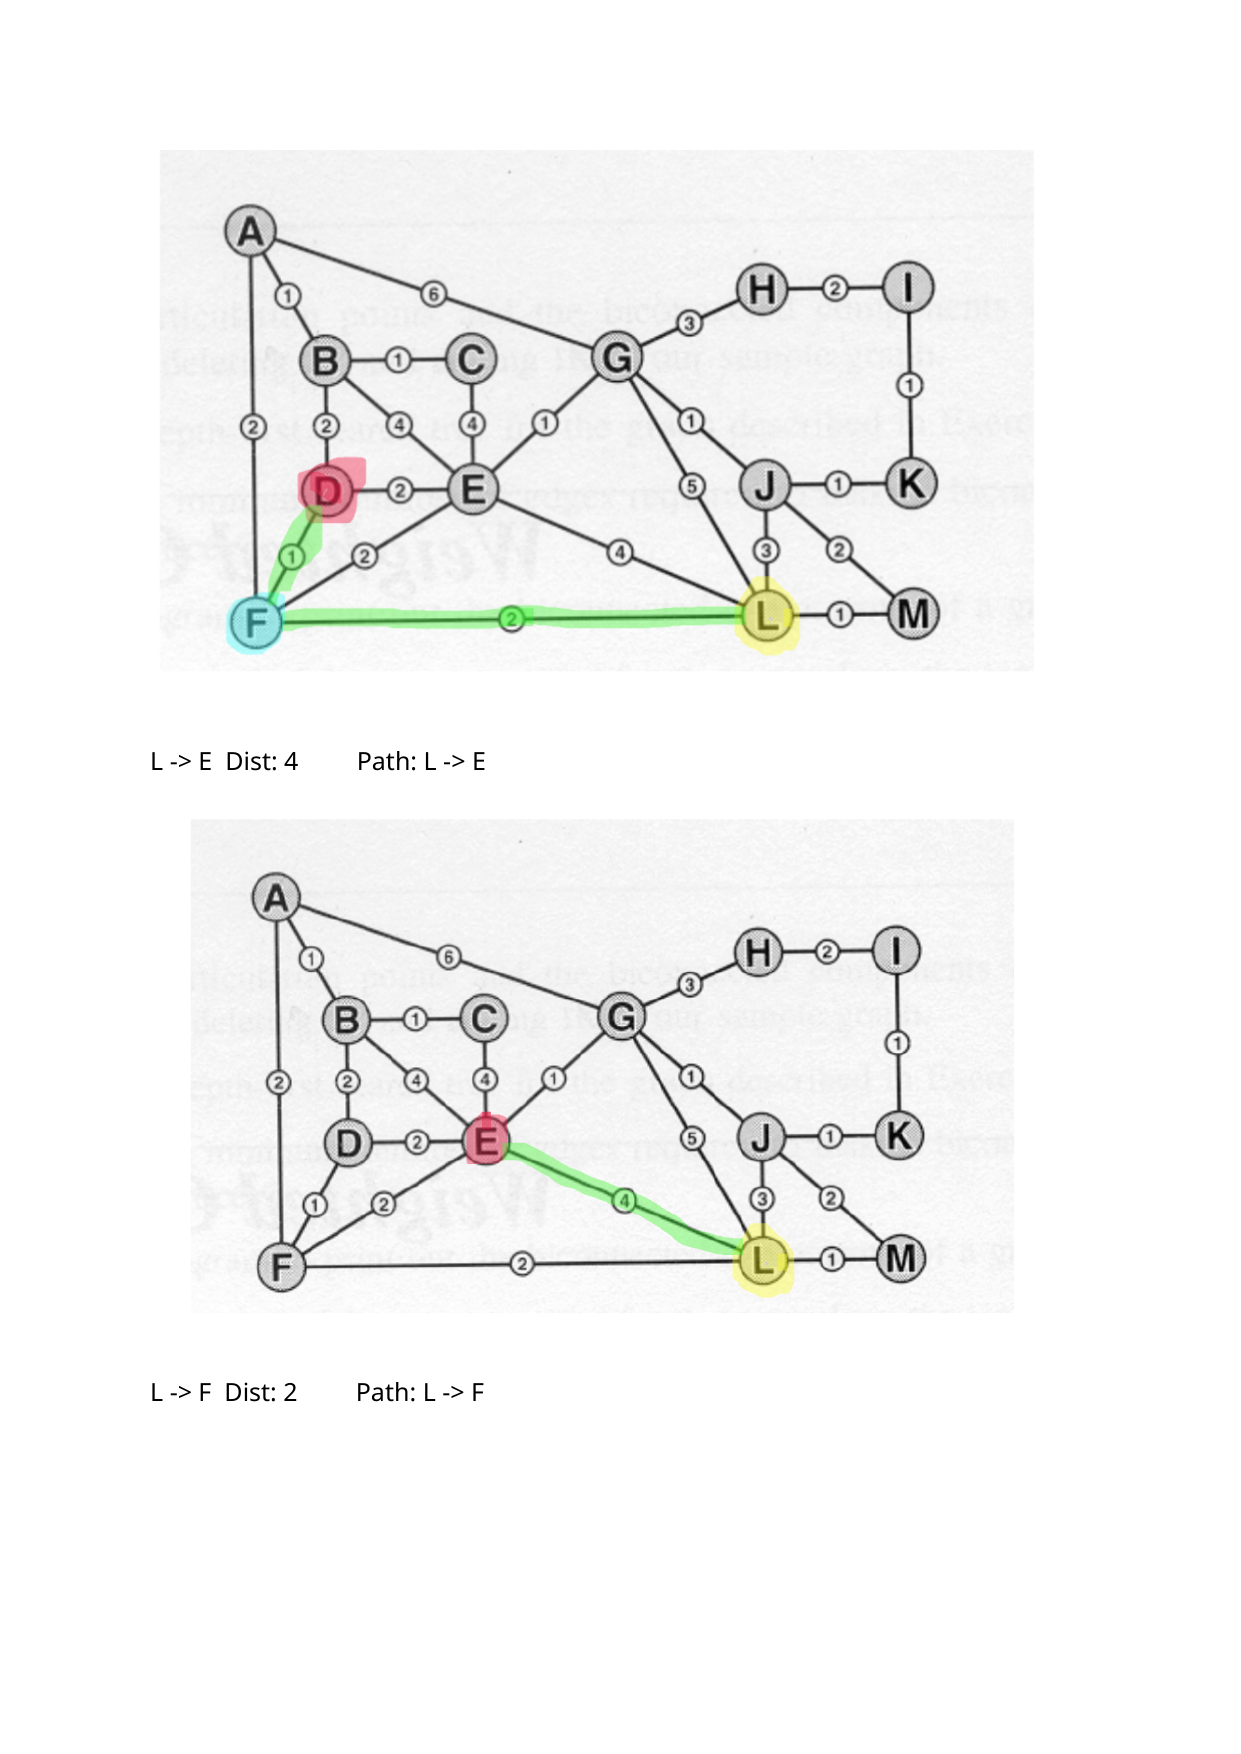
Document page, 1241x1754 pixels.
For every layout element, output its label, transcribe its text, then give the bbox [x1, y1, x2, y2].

text L -> F Dist: 2 Path: L -> F [150, 1375, 1090, 1409]
picture [150, 150, 1091, 710]
picture [150, 812, 1091, 1375]
text L -> E Dist: 4 Path: L -> E [150, 744, 1090, 778]
